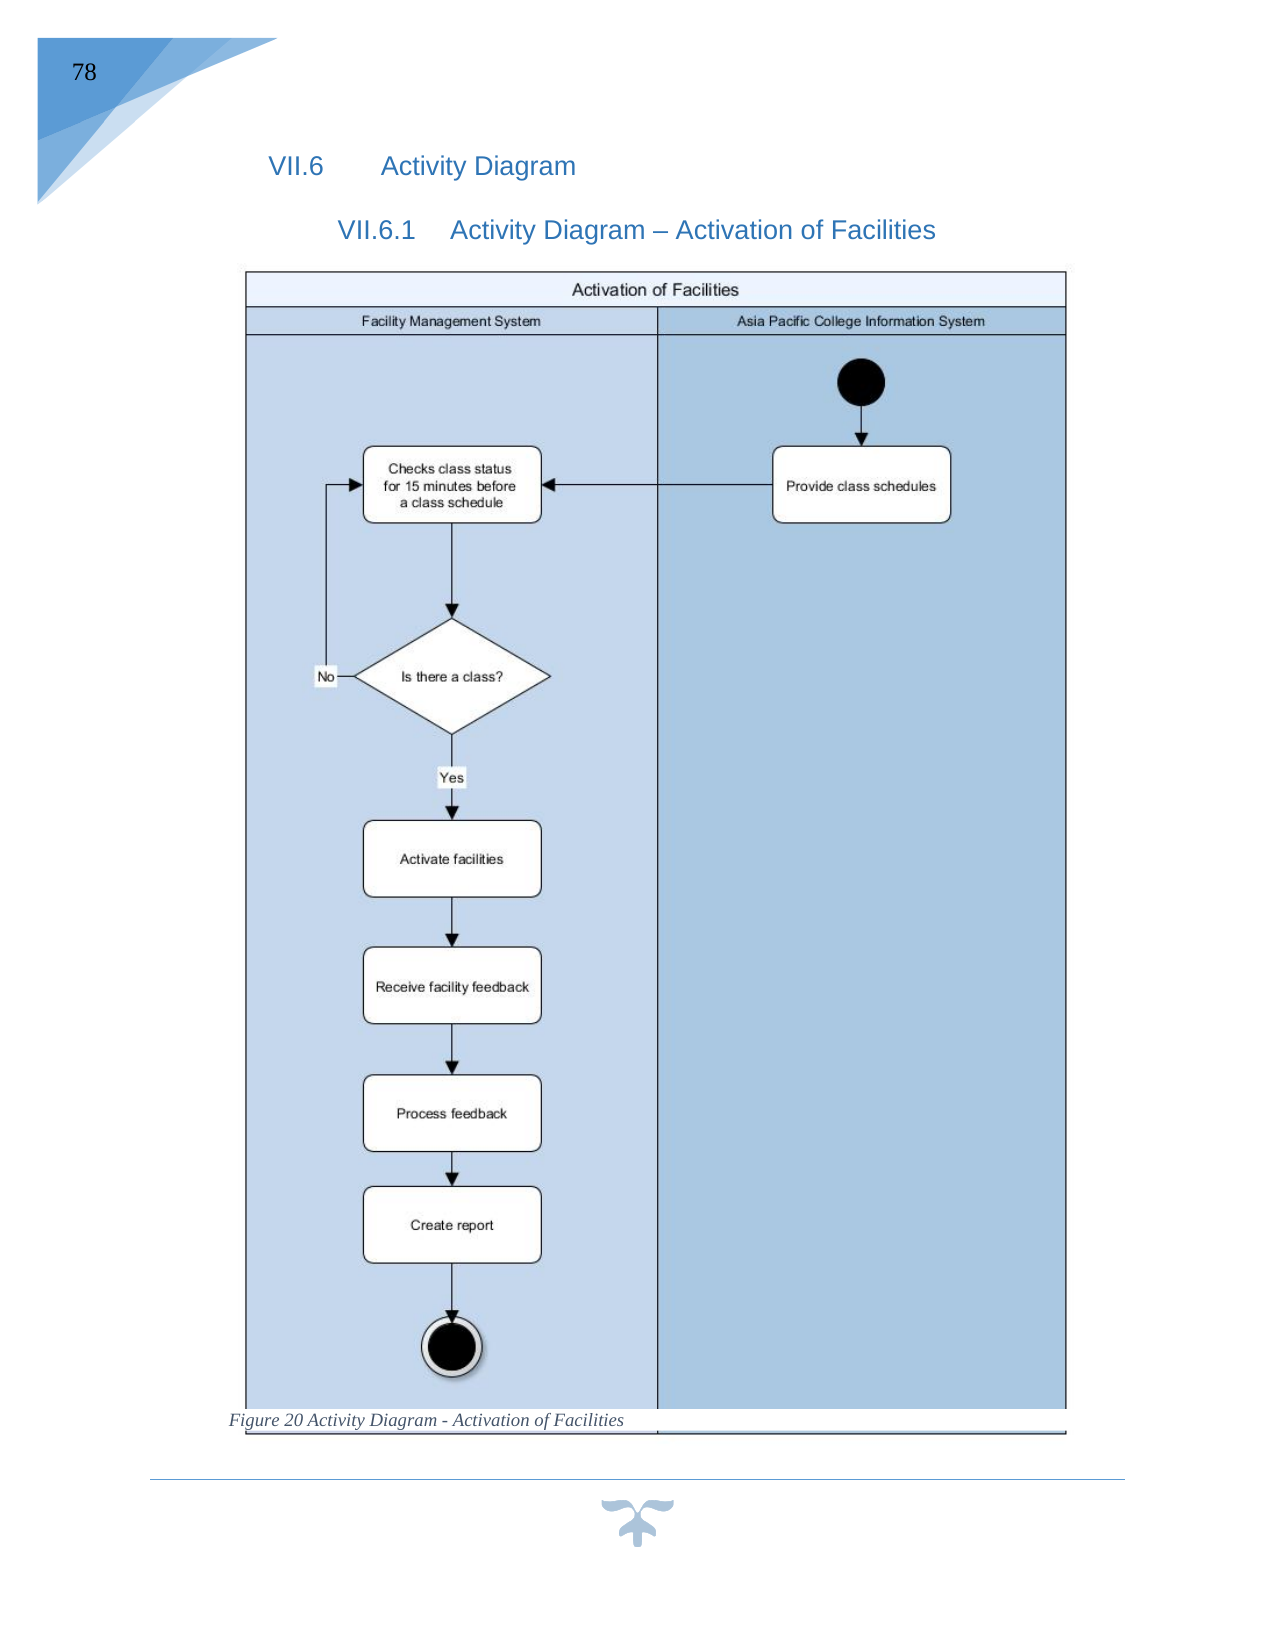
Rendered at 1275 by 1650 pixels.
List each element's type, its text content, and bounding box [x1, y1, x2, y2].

subtitle Activity Diagram [268, 150, 1125, 181]
subtitle Activity Diagram – Activation of Facilities [337, 214, 1125, 245]
picture [228, 1431, 1079, 1448]
picture [228, 254, 1079, 1409]
picture [37, 37, 279, 206]
